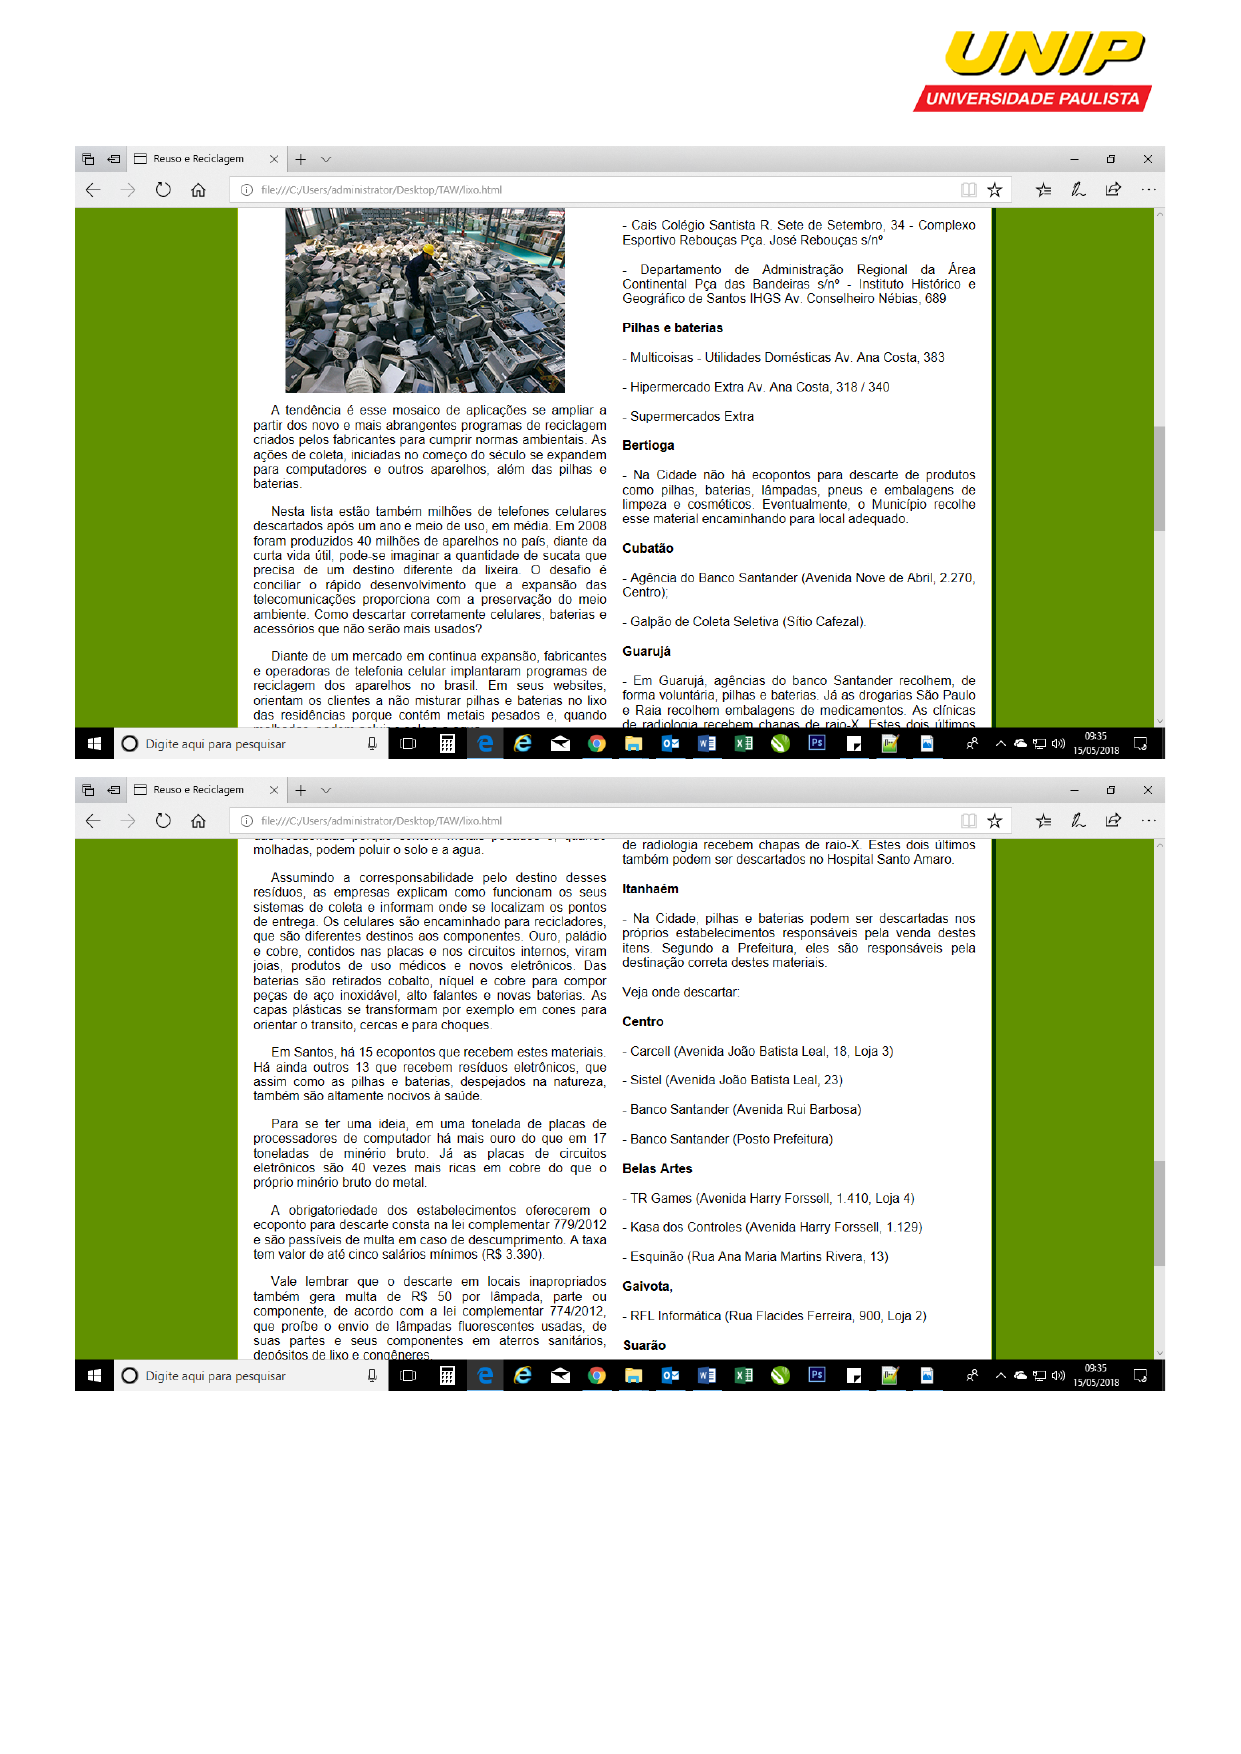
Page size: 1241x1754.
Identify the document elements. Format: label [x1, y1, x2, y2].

picture [75, 777, 1166, 1391]
picture [75, 146, 1166, 759]
picture [898, 27, 1166, 115]
